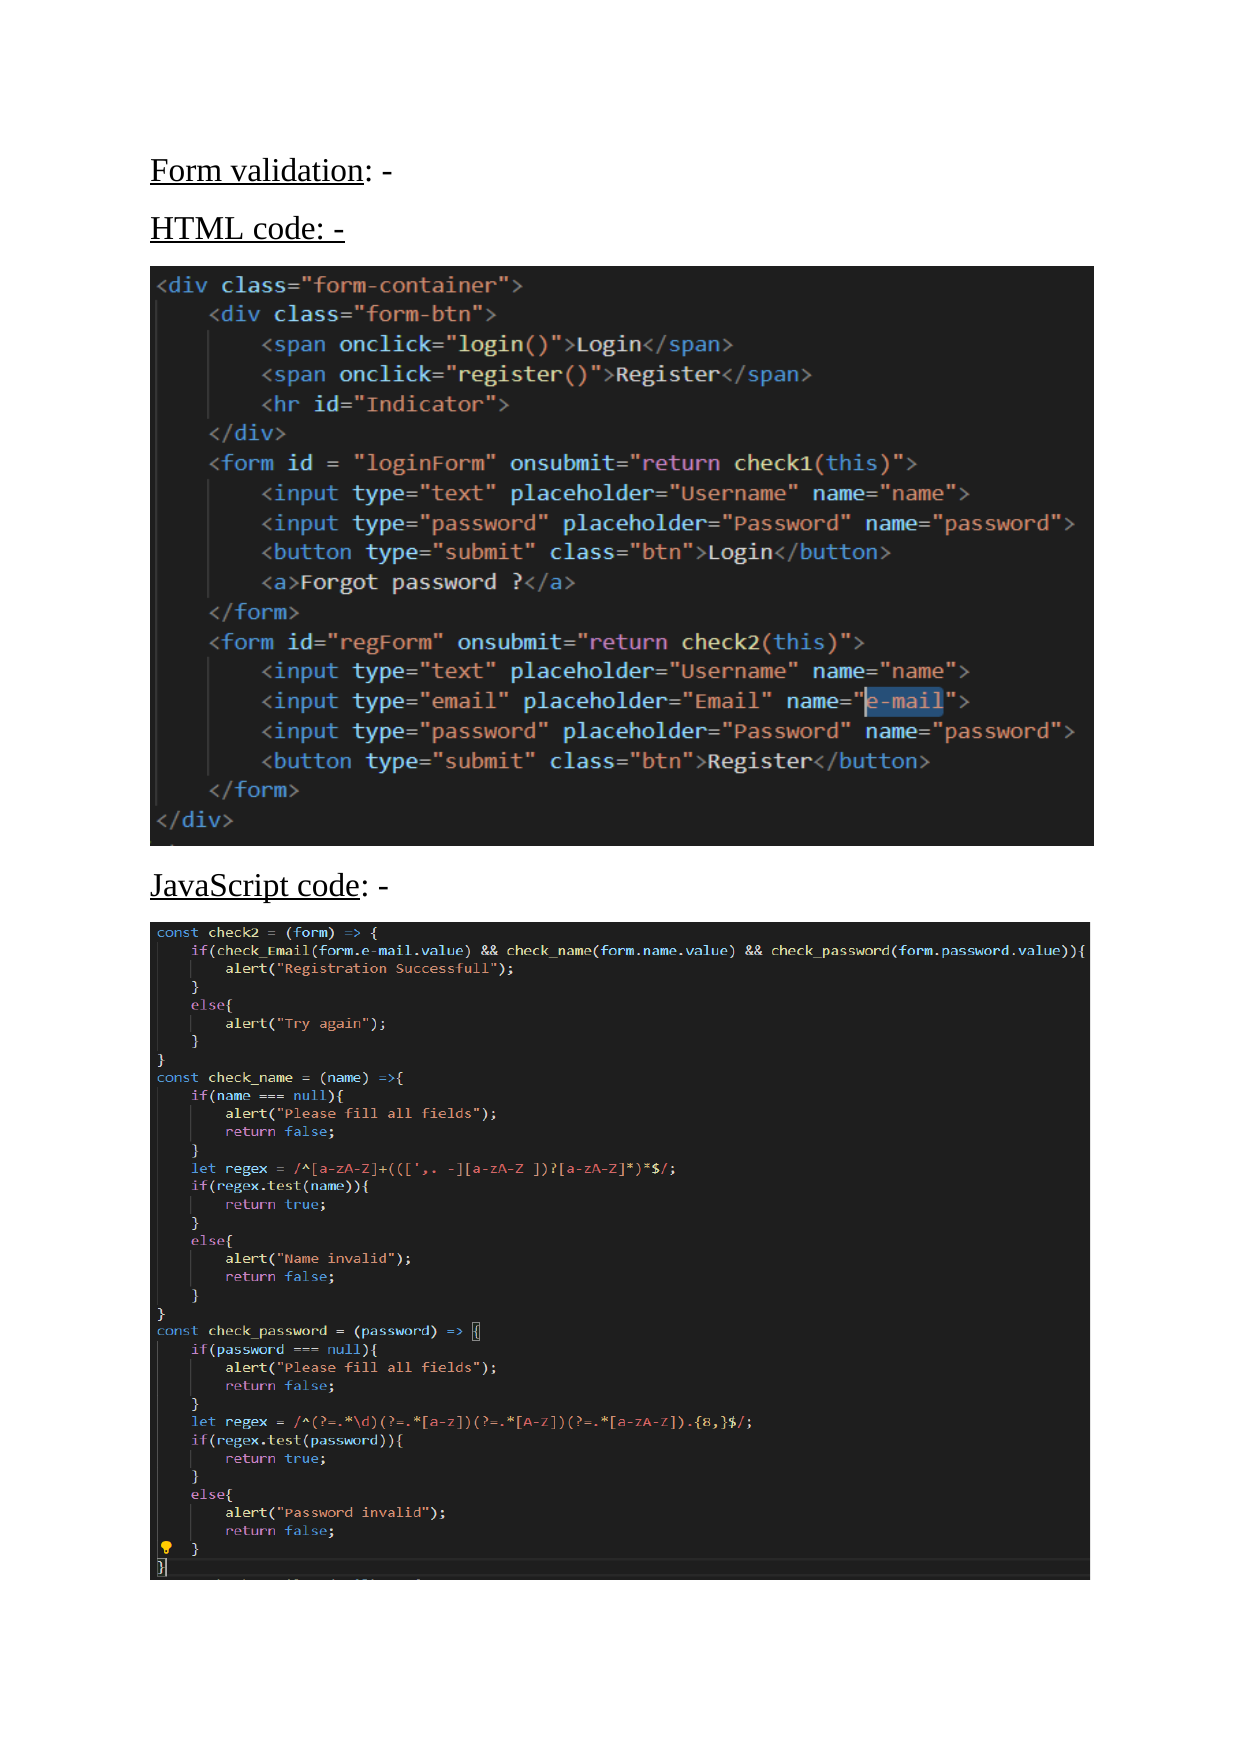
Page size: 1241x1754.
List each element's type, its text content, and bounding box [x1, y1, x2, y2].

text HTML code: - [150, 208, 1090, 246]
text Form validation: - [150, 150, 1090, 188]
picture [150, 266, 1094, 846]
text JavaScript code: - [150, 865, 1090, 903]
picture [150, 922, 1091, 1580]
